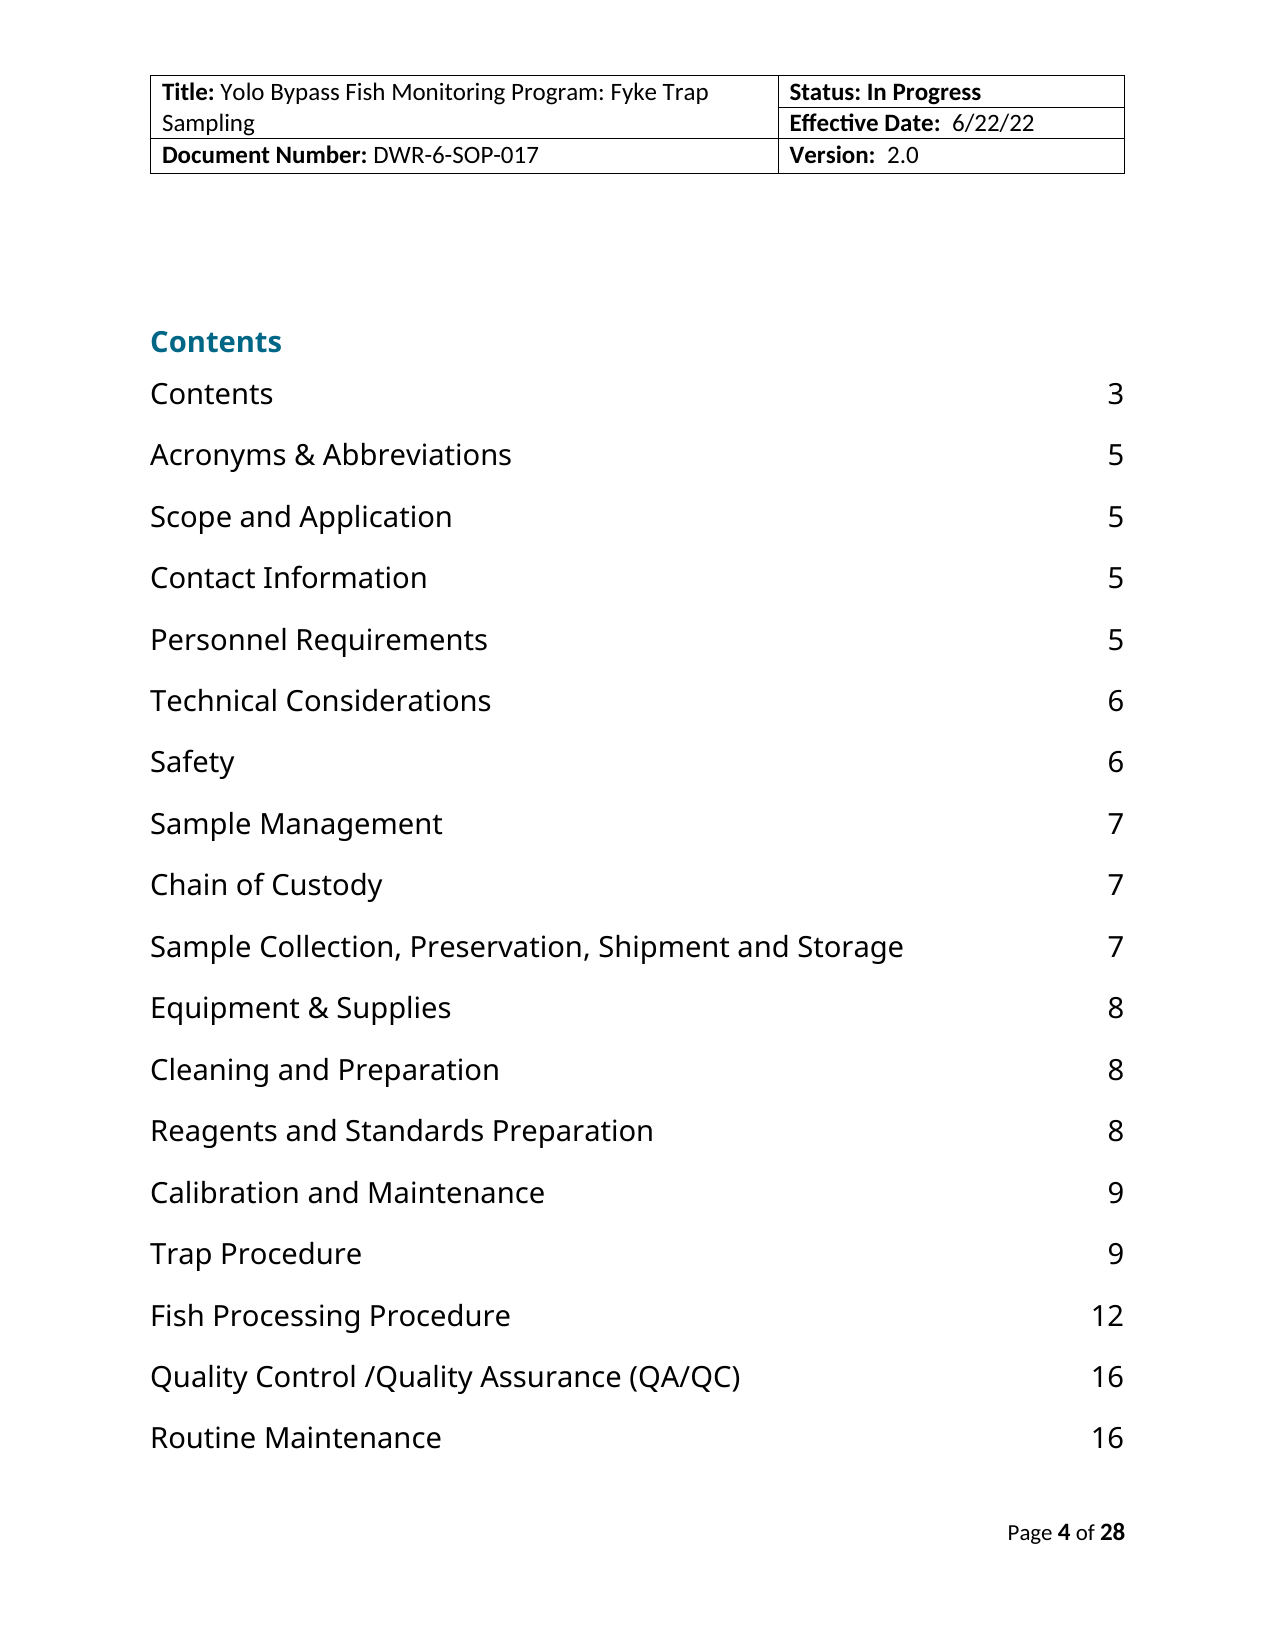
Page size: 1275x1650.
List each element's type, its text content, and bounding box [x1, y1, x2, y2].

text Technical Considerations 6 [150, 680, 1125, 720]
text Sample Management 7 [150, 803, 1125, 843]
text Contents 3 [150, 373, 1125, 413]
text Trap Procedure 9 [150, 1233, 1125, 1273]
text Sample Collection, Preservation, Shipment and Storage 7 [150, 926, 1125, 966]
text Fish Processing Procedure 12 [150, 1295, 1125, 1334]
text Acronyms & Abbreviations 5 [150, 434, 1125, 474]
text Routine Maintenance 16 [150, 1418, 1125, 1457]
text Safety 6 [150, 742, 1125, 781]
subtitle Contents [150, 202, 1125, 361]
text Cleaning and Preparation 8 [150, 1049, 1125, 1089]
text Equipment & Supplies 8 [150, 988, 1125, 1027]
text Scope and Application 5 [150, 496, 1125, 536]
text Contact Information 5 [150, 557, 1125, 597]
text Personnel Requirements 5 [150, 619, 1125, 658]
text Chain of Custody 7 [150, 865, 1125, 904]
text Quality Control /Quality Assurance (QA/QC) 16 [150, 1356, 1125, 1396]
text Reagents and Standards Preparation 8 [150, 1111, 1125, 1150]
text Calibration and Maintenance 9 [150, 1172, 1125, 1212]
